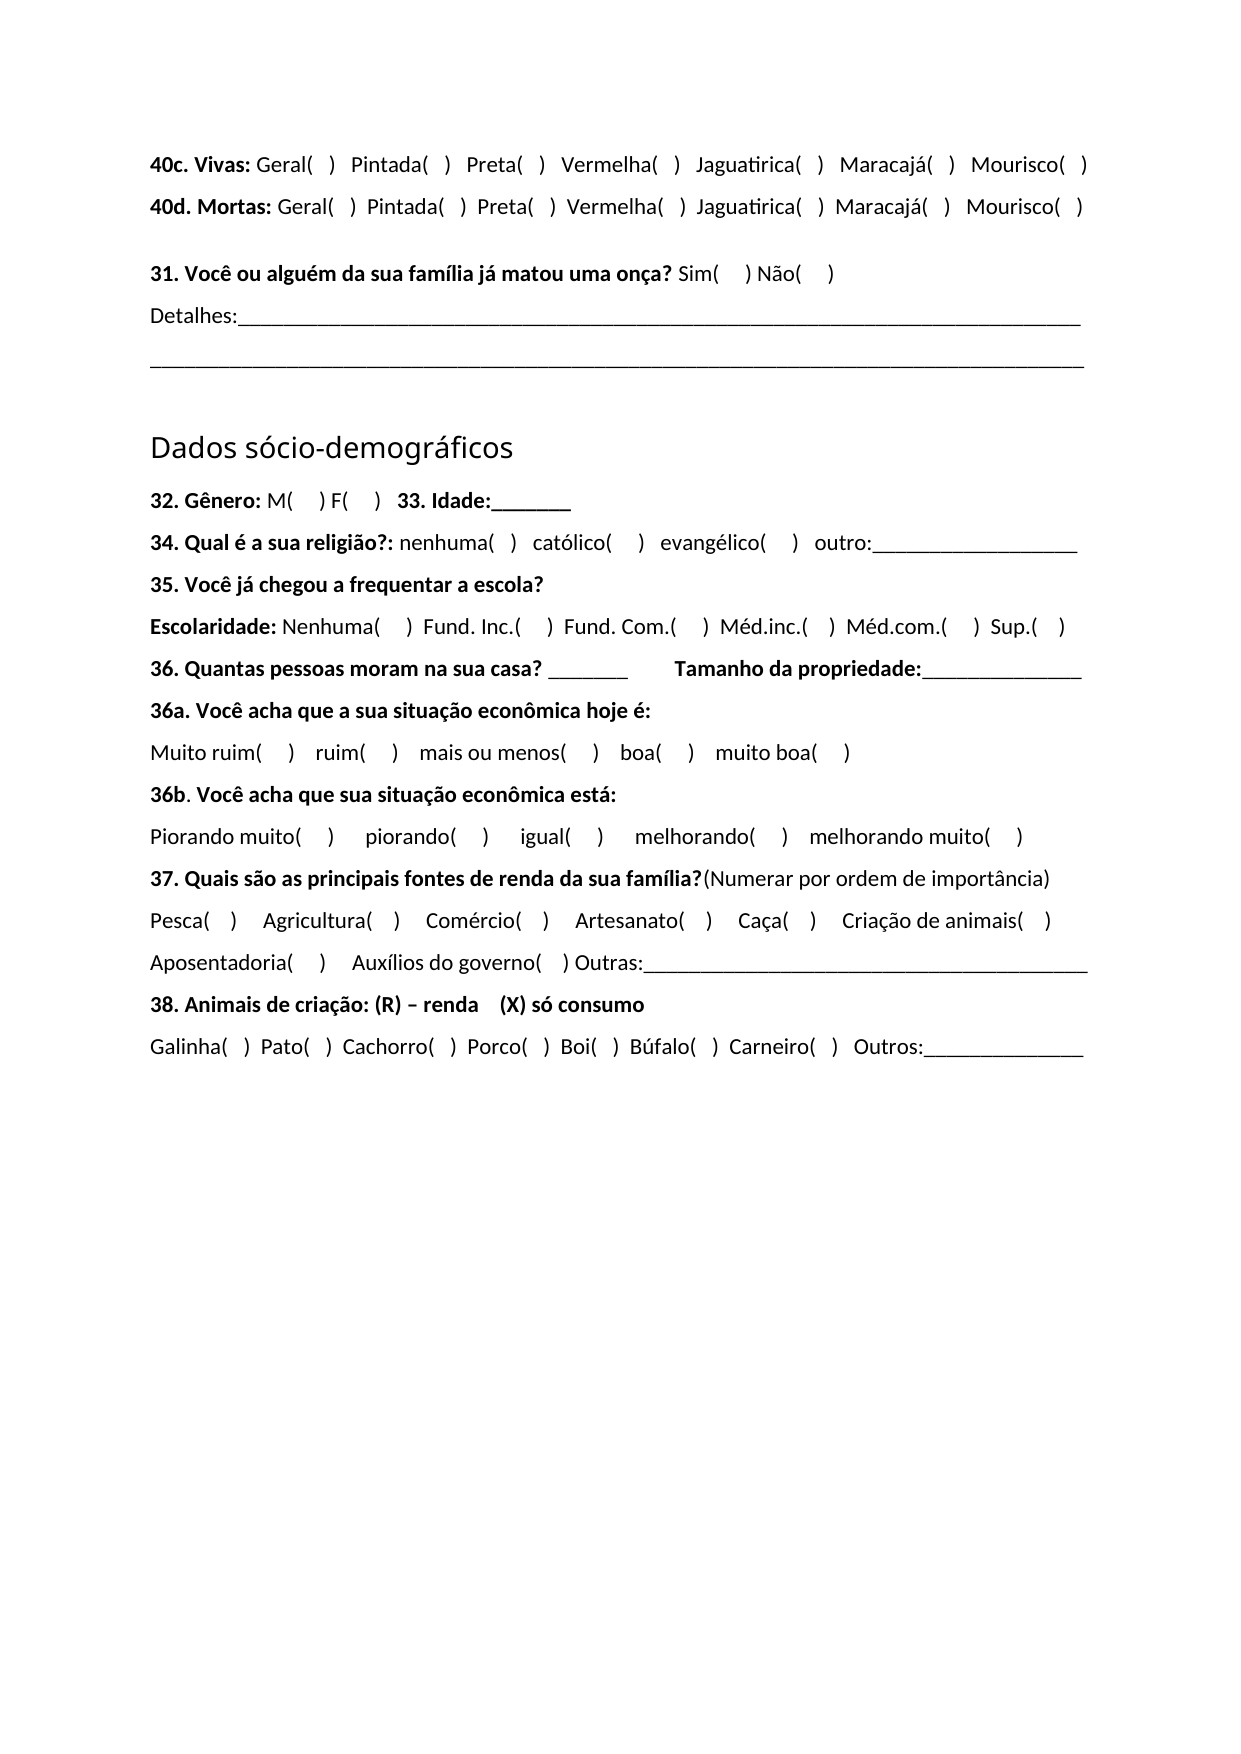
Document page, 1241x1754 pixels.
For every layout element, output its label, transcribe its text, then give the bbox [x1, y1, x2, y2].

text 32. Gênero: M( ) F( ) 33. Idade:_______ [150, 486, 1090, 514]
text 37. Quais são as principais fontes de renda da sua família?(Numerar por ordem de importância) [150, 864, 1090, 892]
text Piorando muito( ) piorando( ) igual( ) melhorando( ) melhorando muito( ) [150, 822, 1090, 850]
text Muito ruim( ) ruim( ) mais ou menos( ) boa( ) muito boa( ) [150, 738, 1090, 766]
text 36. Quantas pessoas moram na sua casa? _______ Tamanho da propriedade:______________ [150, 654, 1090, 682]
text Pesca( ) Agricultura( ) Comércio( ) Artesanato( ) Caça( ) Criação de animais( ) [150, 906, 1090, 934]
text 36b. Você acha que sua situação econômica está: [150, 780, 1090, 808]
text 38. Animais de criação: (R) – renda (X) só consumo [150, 990, 1090, 1018]
text 31. Você ou alguém da sua família já matou uma onça? Sim( ) Não( ) [150, 259, 1090, 287]
text 35. Você já chegou a frequentar a escola? [150, 570, 1090, 598]
text 40d. Mortas: Geral( ) Pintada( ) Preta( ) Vermelha( ) Jaguatirica( ) Maracajá( ) Mourisco( ) [150, 192, 1090, 220]
text 36a. Você acha que a sua situação econômica hoje é: [150, 696, 1090, 724]
text Galinha( ) Pato( ) Cachorro( ) Porco( ) Boi( ) Búfalo( ) Carneiro( ) Outros:______________ [150, 1032, 1090, 1060]
text Aposentadoria( ) Auxílios do governo( ) Outras:_______________________________________ [150, 948, 1090, 976]
text Dados sócio-demográficos [150, 427, 1090, 467]
text 40c. Vivas: Geral( ) Pintada( ) Preta( ) Vermelha( ) Jaguatirica( ) Maracajá( ) Mourisco( ) [150, 150, 1090, 178]
text 34. Qual é a sua religião?: nenhuma( ) católico( ) evangélico( ) outro:__________________ [150, 528, 1090, 556]
text __________________________________________________________________________________ [150, 343, 1090, 371]
text Detalhes:__________________________________________________________________________ [150, 301, 1090, 329]
text Escolaridade: Nenhuma( ) Fund. Inc.( ) Fund. Com.( ) Méd.inc.( ) Méd.com.( ) Sup.( ) [150, 612, 1090, 640]
